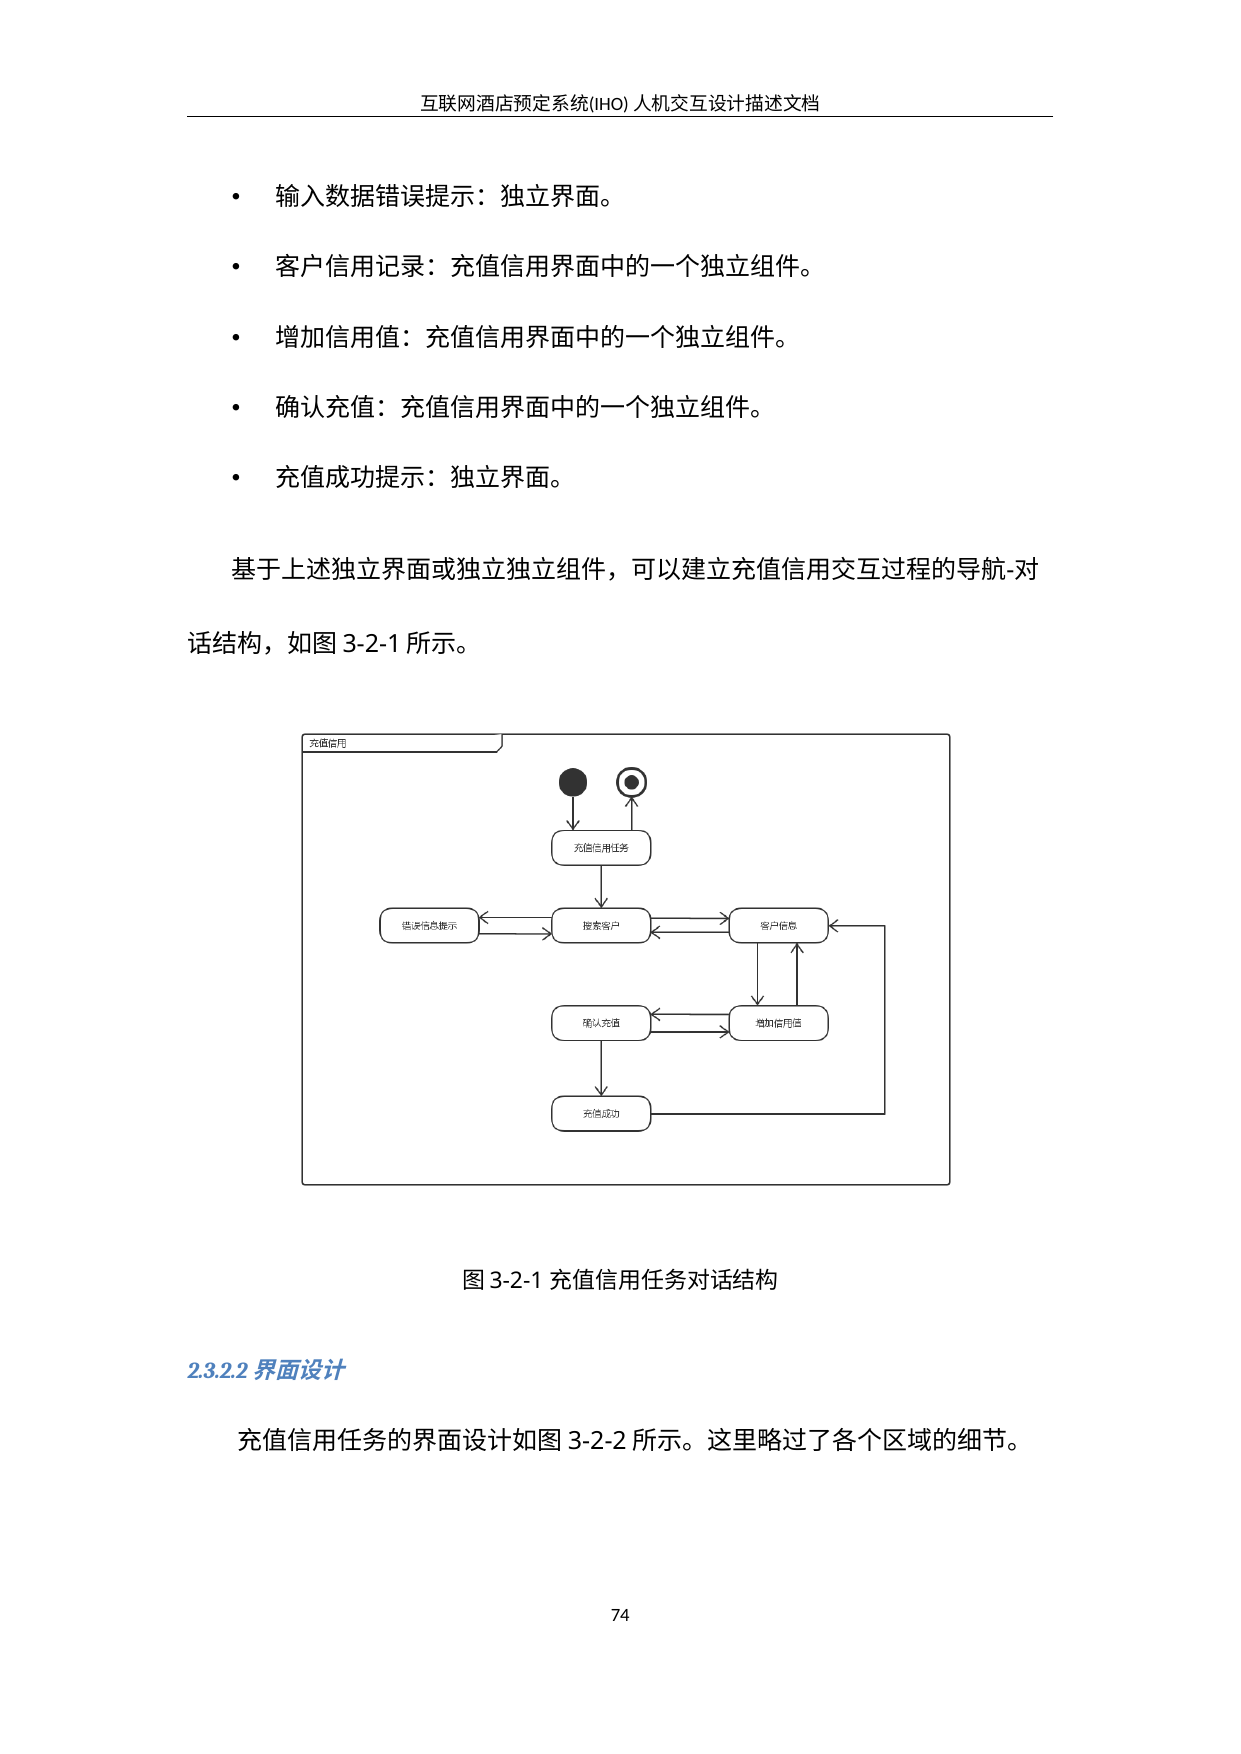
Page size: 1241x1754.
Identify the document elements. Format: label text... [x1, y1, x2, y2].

text 图3-2-1 充值信用任务对话结构 [187, 1246, 1053, 1311]
list 输入数据错误提示：独立界面。 [187, 162, 1053, 227]
picture [268, 700, 972, 1207]
list 客户信用记录：充值信用界面中的一个独立组件。 [187, 232, 1053, 297]
subtitle 2.3.2.2 界面设计 [187, 1336, 1053, 1401]
text 充值信用任务的界面设计如图3-2-2所示。这里略过了各个区域的细节。 [187, 1406, 1053, 1471]
text 基于上述独立界面或独立独立组件，可以建立充值信用交互过程的导航-对话结构，如图3-2-1所示。 [187, 535, 1053, 674]
list 充值成功提示：独立界面。 [187, 443, 1053, 508]
list 增加信用值：充值信用界面中的一个独立组件。 [187, 303, 1053, 368]
list 确认充值：充值信用界面中的一个独立组件。 [187, 373, 1053, 438]
